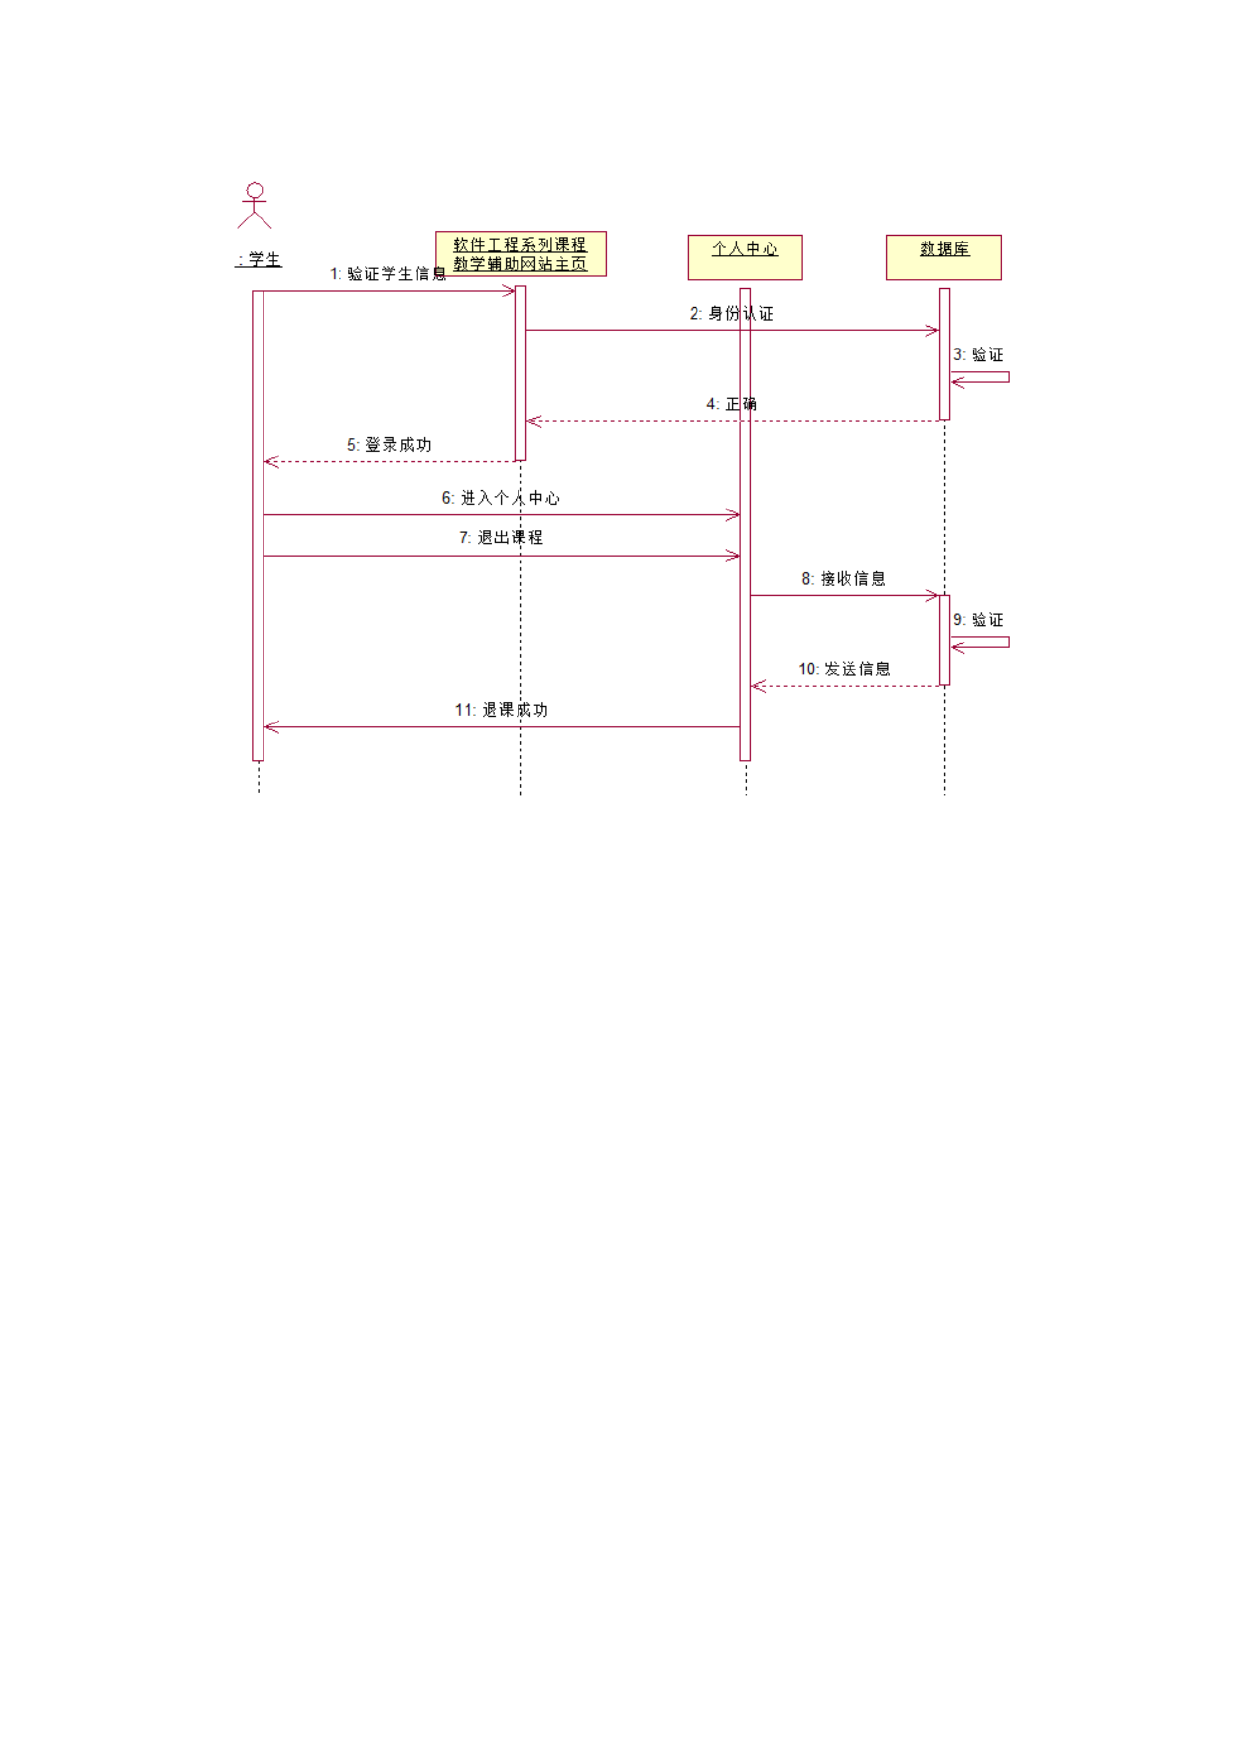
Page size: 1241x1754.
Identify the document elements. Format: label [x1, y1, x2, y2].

picture [187, 163, 1053, 803]
